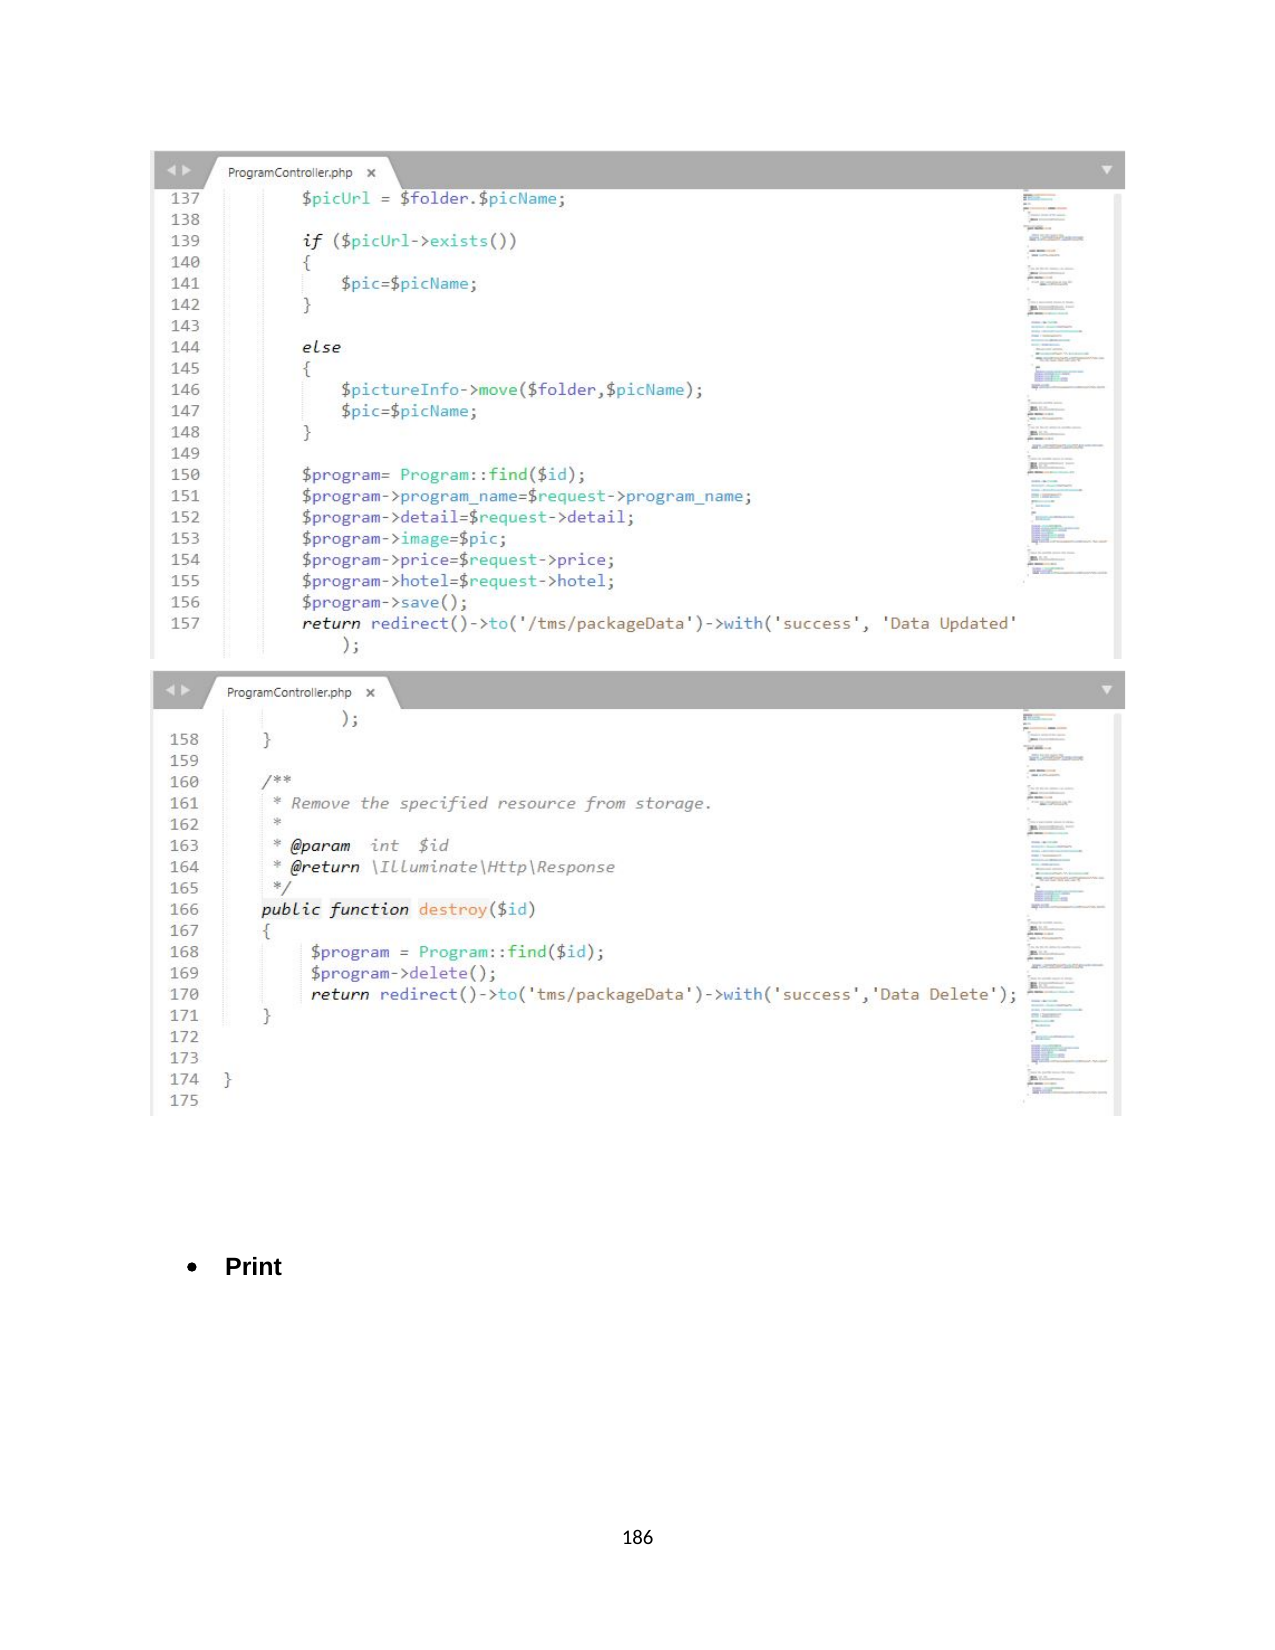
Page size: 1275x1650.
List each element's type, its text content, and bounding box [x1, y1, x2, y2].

list Print [187, 1252, 1125, 1281]
picture [150, 150, 1125, 659]
picture [150, 670, 1125, 1116]
